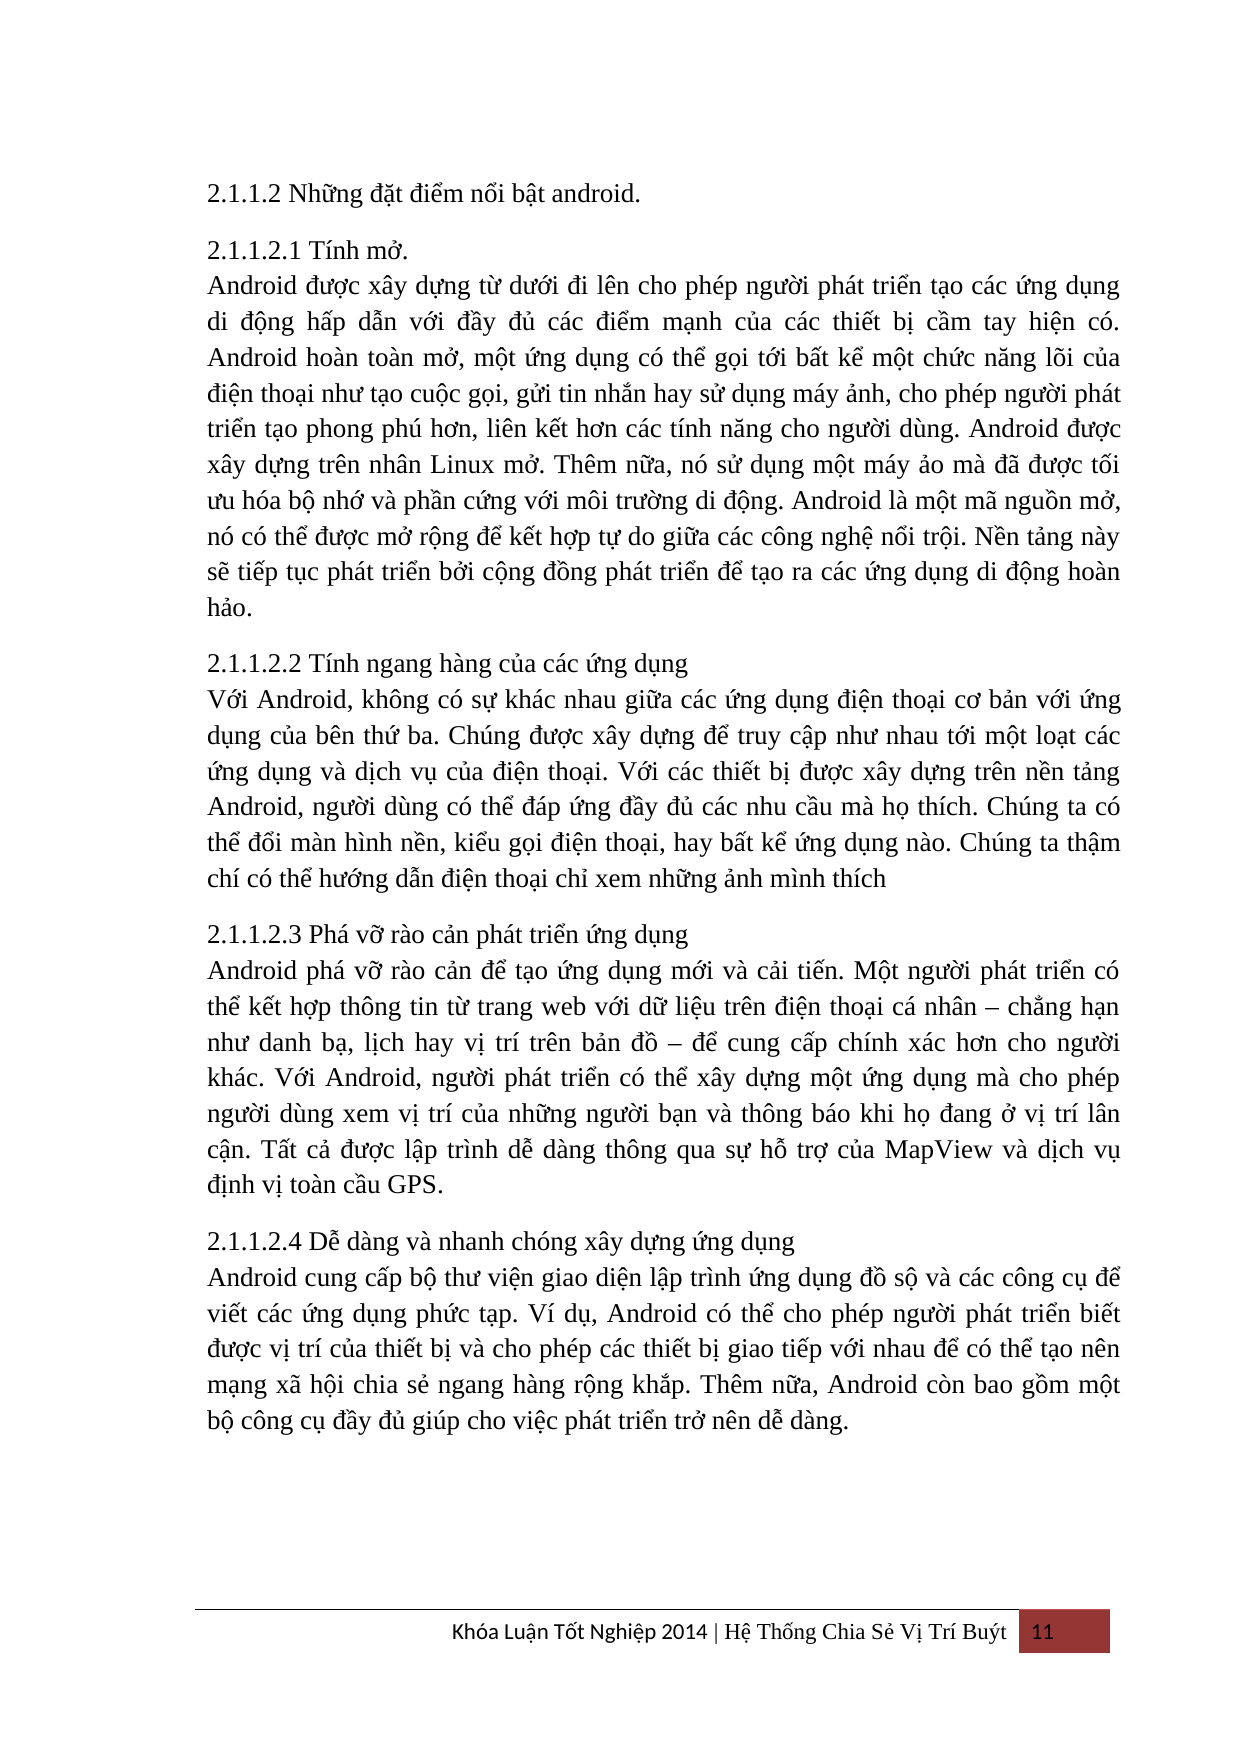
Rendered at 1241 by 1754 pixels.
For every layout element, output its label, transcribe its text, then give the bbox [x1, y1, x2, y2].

text Android được xây dựng từ dưới đi lên cho phép người phát triển tạo các ứng dụng di động hấp dẫn với đầy đủ các điểm mạnh của các thiết bị cầm tay hiện có. Android hoàn toàn mở, một ứng dụng có thể gọi tới bất kể một chức năng lõi của điện thoại như tạo cuộc gọi, gửi tin nhắn hay sử dụng máy ảnh, cho phép người phát triển tạo phong phú hơn, liên kết hơn các tính năng cho người dùng. Android được xây dựng trên nhân Linux mở. Thêm nữa, nó sử dụng một máy ảo mà đã được tối ưu hóa bộ nhớ và phần cứng với môi trường di động. Android là một mã nguồn mở, nó có thể được mở rộng để kết hợp tự do giữa các công nghệ nổi trội. Nền tảng này sẽ tiếp tục phát triển bởi cộng đồng phát triển để tạo ra các ứng dụng di động hoàn hảo. [207, 269, 1122, 622]
text Android phá vỡ rào cản để tạo ứng dụng mới và cải tiến. Một người phát triển có thể kết hợp thông tin từ trang web với dữ liệu trên điện thoại cá nhân – chẳng hạn như danh bạ, lịch hay vị trí trên bản đồ – để cung cấp chính xác hơn cho người khác. Với Android, người phát triển có thể xây dựng một ứng dụng mà cho phép người dùng xem vị trí của những người bạn và thông báo khi họ đang ở vị trí lân cận. Tất cả được lập trình dễ dàng thông qua sự hỗ trợ của MapView và dịch vụ định vị toàn cầu GPS. [207, 954, 1122, 1200]
subtitle Dễ dàng và nhanh chóng xây dựng ứng dụng [207, 1225, 1122, 1256]
subtitle Tính mở. [207, 234, 1122, 265]
text Android cung cấp bộ thư viện giao diện lập trình ứng dụng đồ sộ và các công cụ để viết các ứng dụng phức tạp. Ví dụ, Android có thể cho phép người phát triển biết được vị trí của thiết bị và cho phép các thiết bị giao tiếp với nhau để có thể tạo nên mạng xã hội chia sẻ ngang hàng rộng khắp. Thêm nữa, Android còn bao gồm một bộ công cụ đầy đủ giúp cho việc phát triển trở nên dễ dàng. [207, 1261, 1122, 1435]
subtitle Những đặt điểm nổi bật android. [207, 177, 1122, 208]
subtitle Tính ngang hàng của các ứng dụng [207, 648, 1122, 679]
text Với Android, không có sự khác nhau giữa các ứng dụng điện thoại cơ bản với ứng dụng của bên thứ ba. Chúng được xây dựng để truy cập như nhau tới một loạt các ứng dụng và dịch vụ của điện thoại. Với các thiết bị được xây dựng trên nền tảng Android, người dùng có thể đáp ứng đầy đủ các nhu cầu mà họ thích. Chúng ta có thể đổi màn hình nền, kiểu gọi điện thoại, hay bất kể ứng dụng nào. Chúng ta thậm chí có thể hướng dẫn điện thoại chỉ xem những ảnh mình thích [207, 683, 1122, 893]
subtitle Phá vỡ rào cản phát triển ứng dụng [207, 918, 1122, 950]
